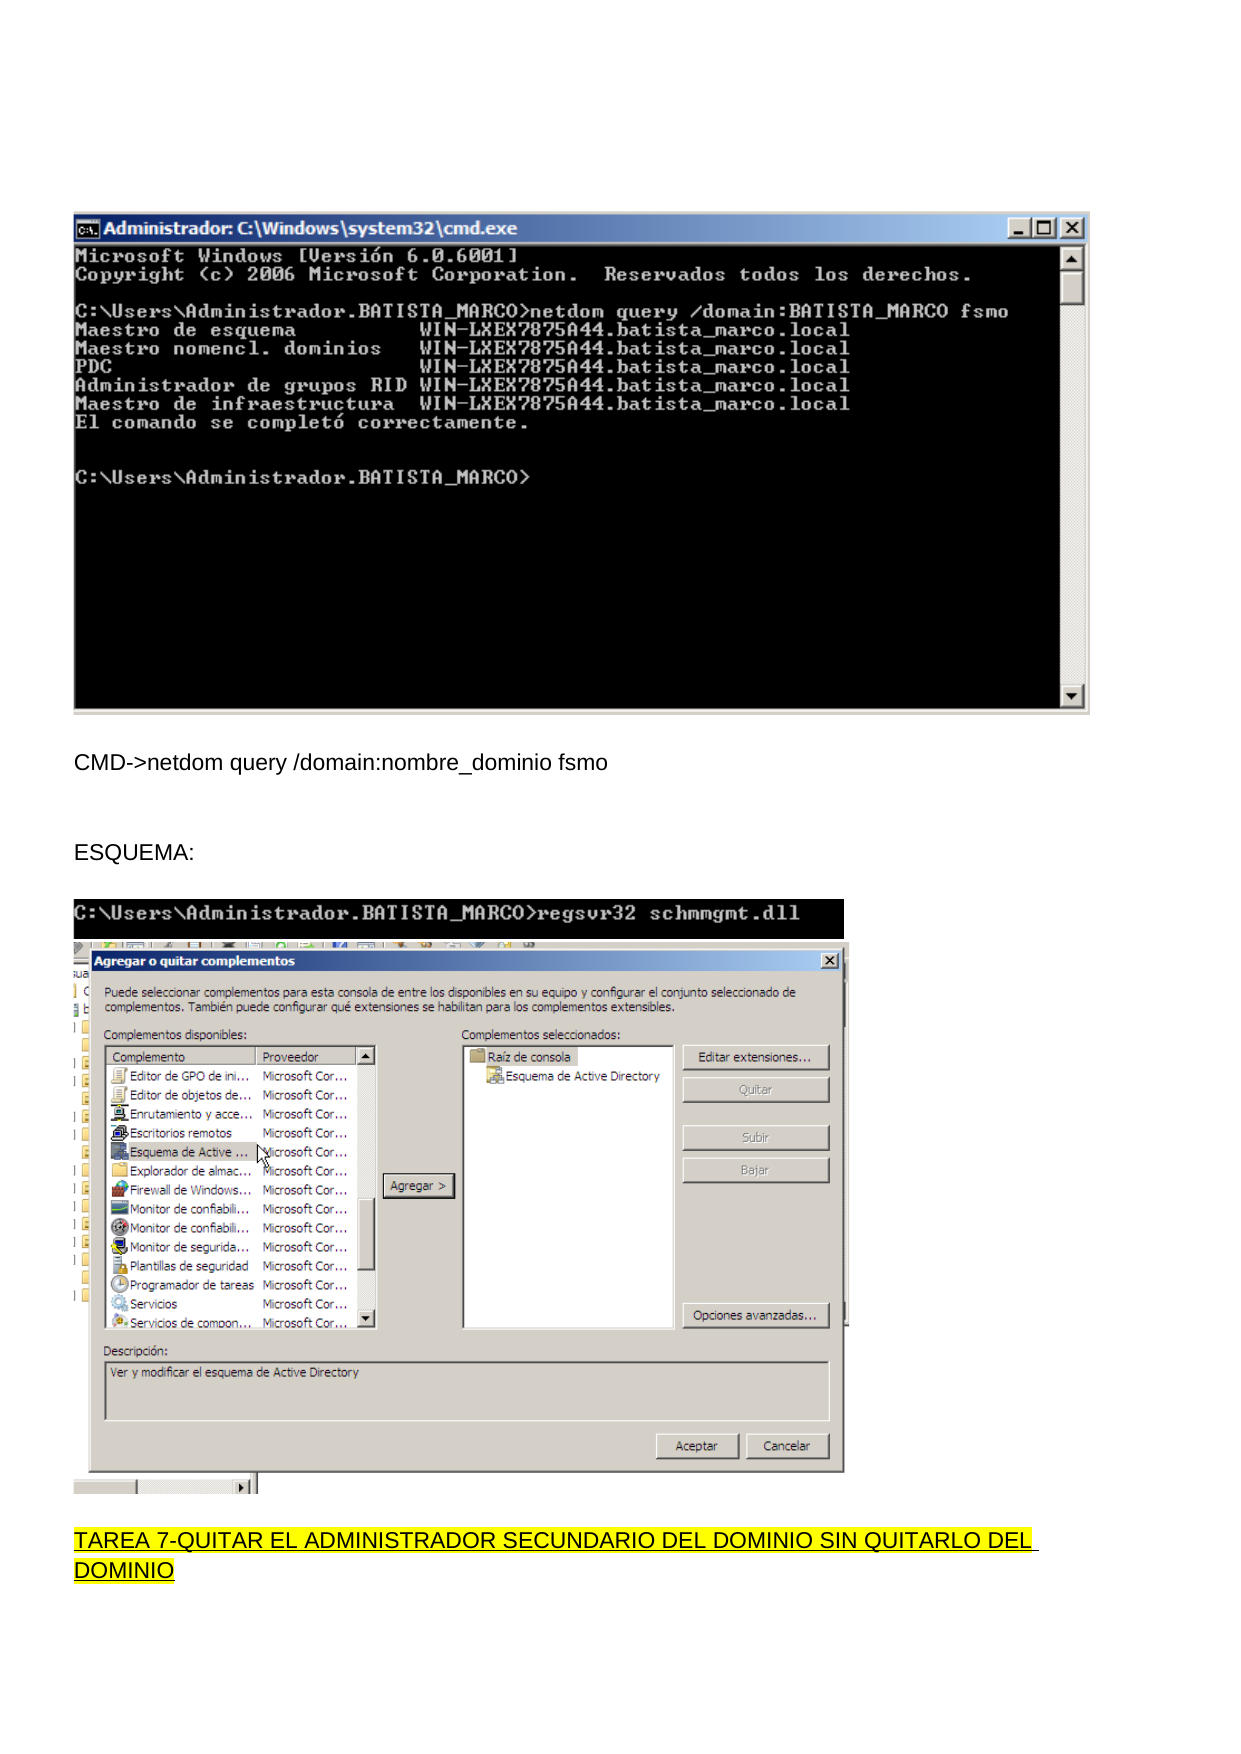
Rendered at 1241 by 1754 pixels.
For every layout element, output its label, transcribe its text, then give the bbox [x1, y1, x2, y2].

text CMD->netdom query /domain:nombre_dominio fsmo [74, 749, 1090, 775]
picture [73, 210, 1090, 715]
text ESQUEMA: [74, 839, 1090, 866]
picture [73, 942, 850, 1494]
picture [73, 899, 844, 939]
text TAREA 7-QUITAR EL ADMINISTRADOR SECUNDARIO DEL DOMINIO SIN QUITARLO DEL DOMINIO [74, 1527, 1090, 1584]
